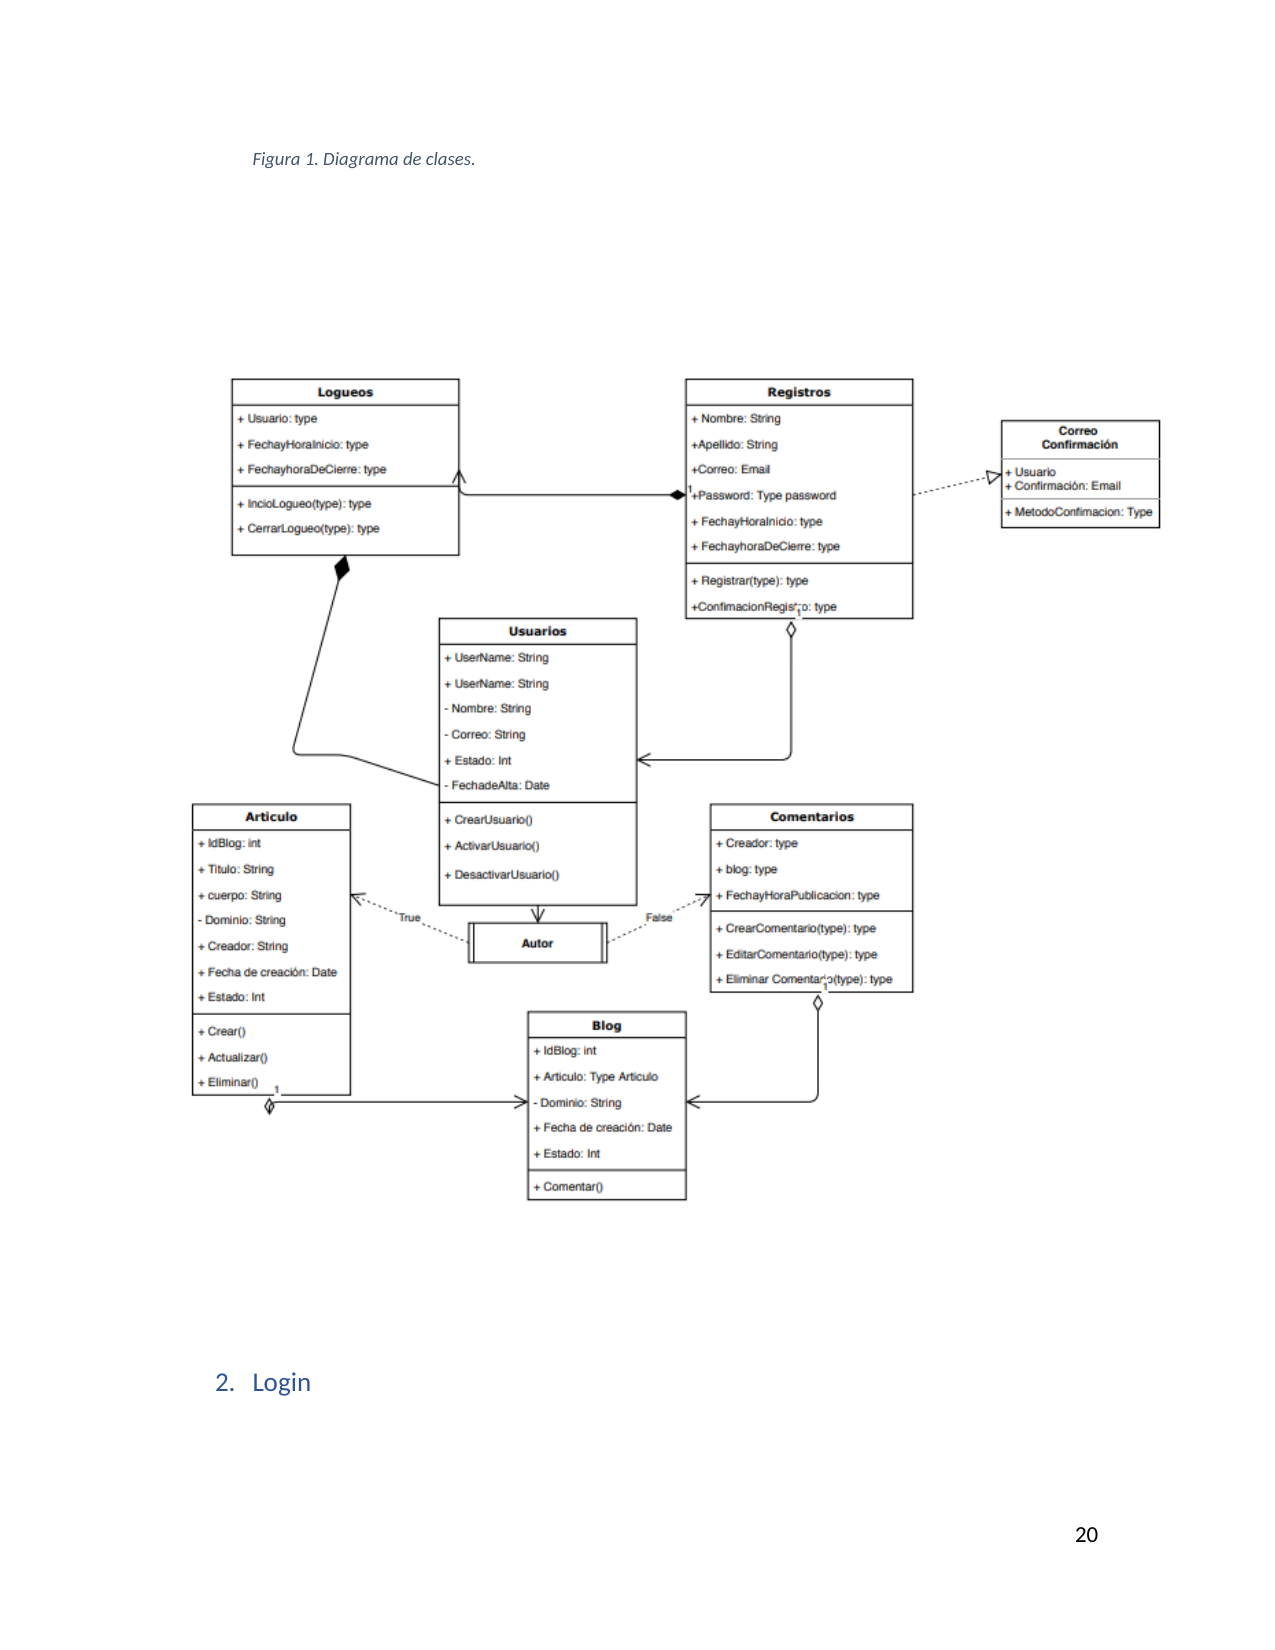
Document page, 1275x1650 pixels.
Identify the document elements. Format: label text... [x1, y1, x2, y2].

text Figura 1. Diagrama de clases. [177, 148, 1098, 171]
list Login [215, 1365, 1098, 1398]
picture [177, 376, 1169, 1206]
